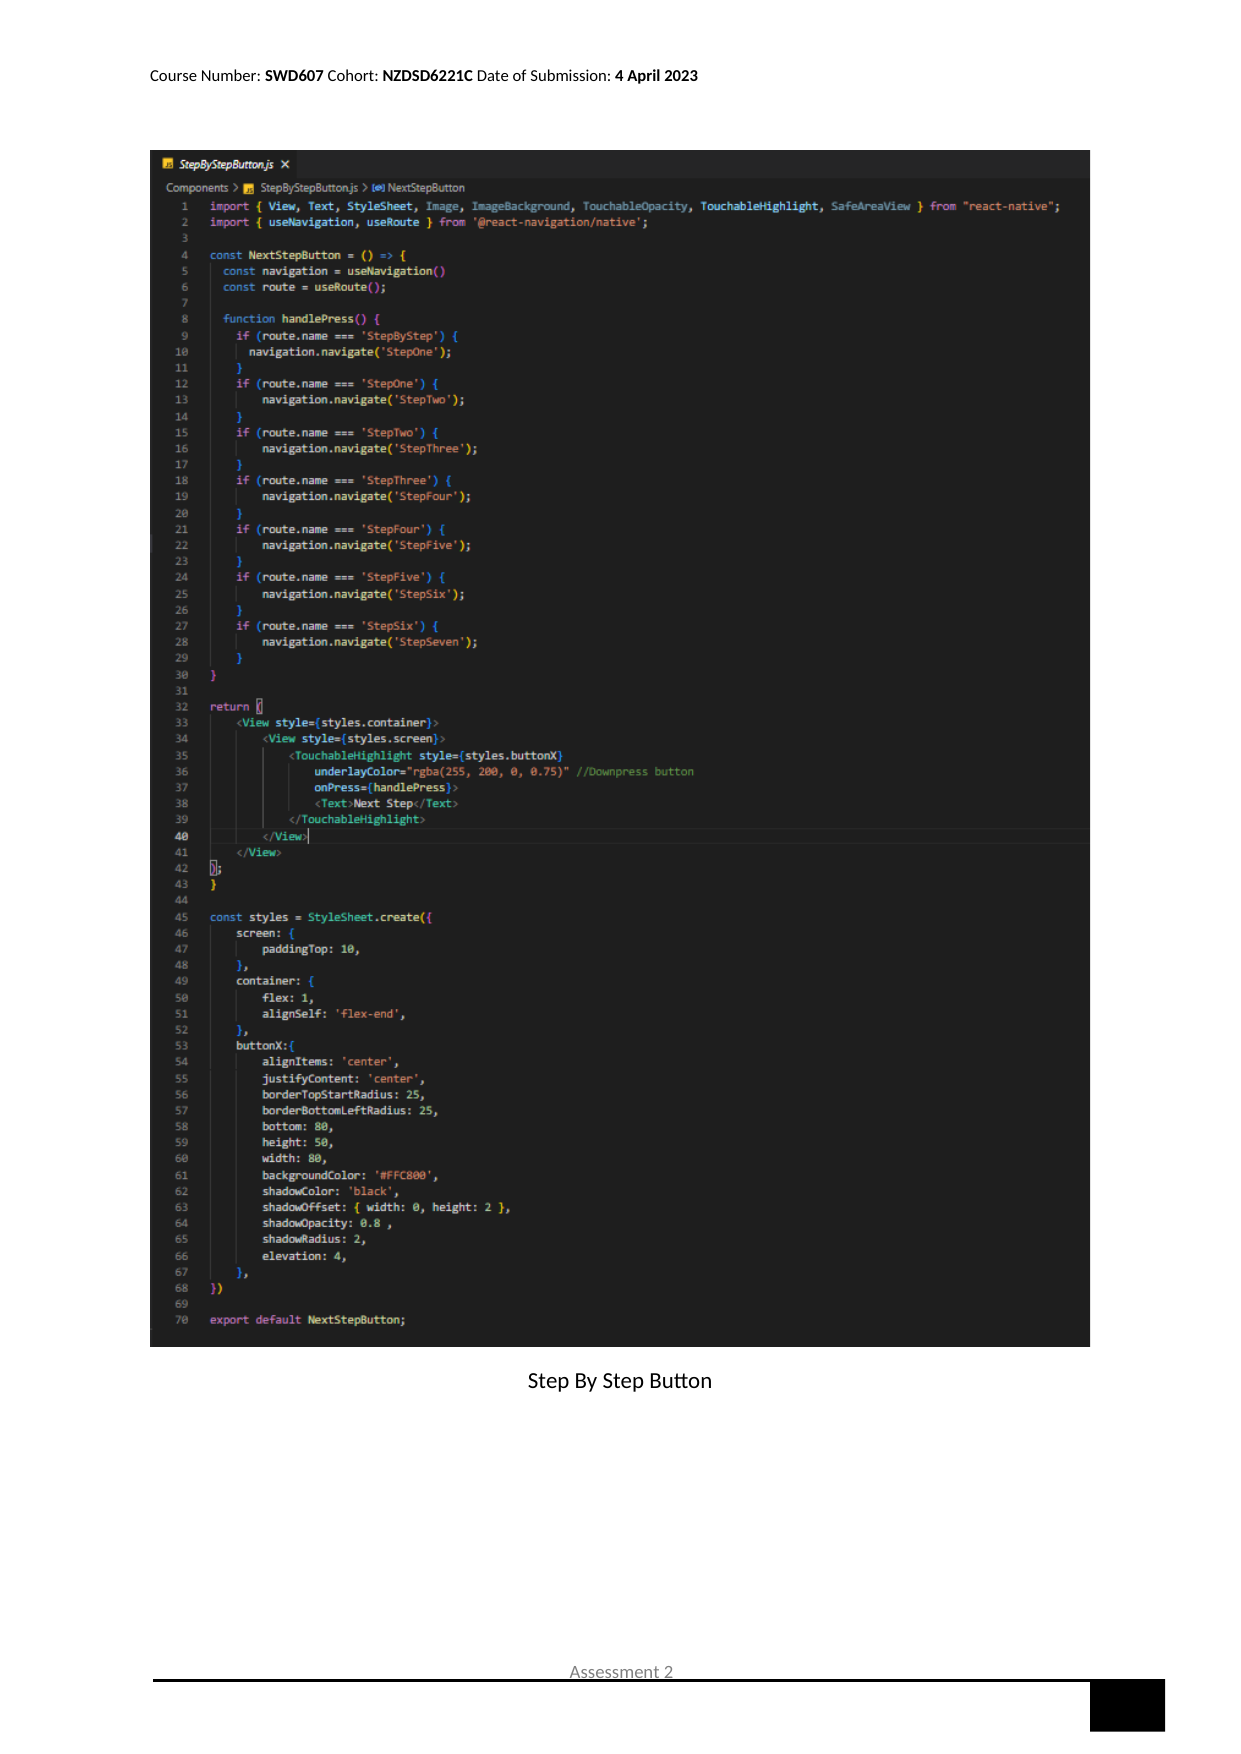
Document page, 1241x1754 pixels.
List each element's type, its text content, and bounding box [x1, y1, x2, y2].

picture [150, 150, 1091, 1347]
text Step By Step Button [150, 1366, 1090, 1394]
